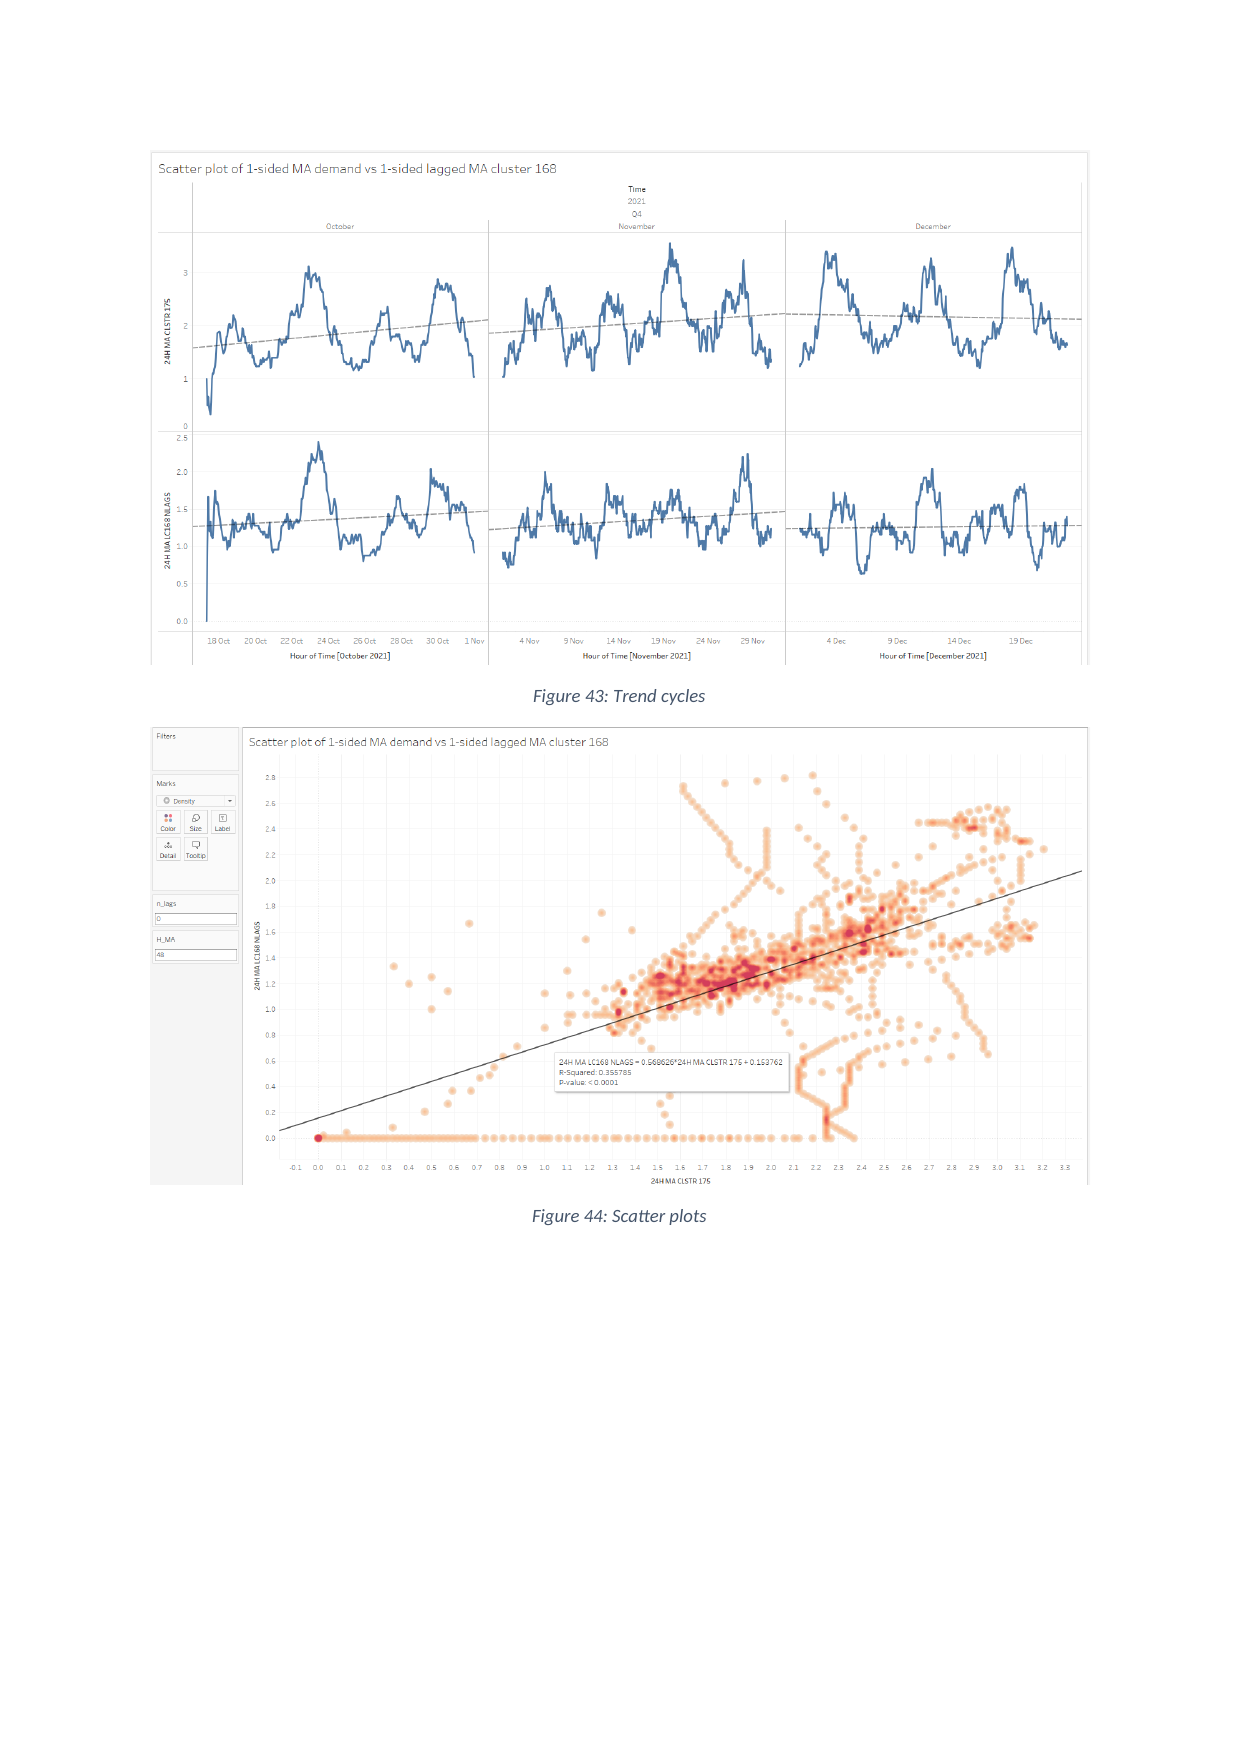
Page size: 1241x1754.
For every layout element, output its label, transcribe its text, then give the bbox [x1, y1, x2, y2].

picture [150, 727, 1091, 1185]
picture [150, 150, 1091, 665]
